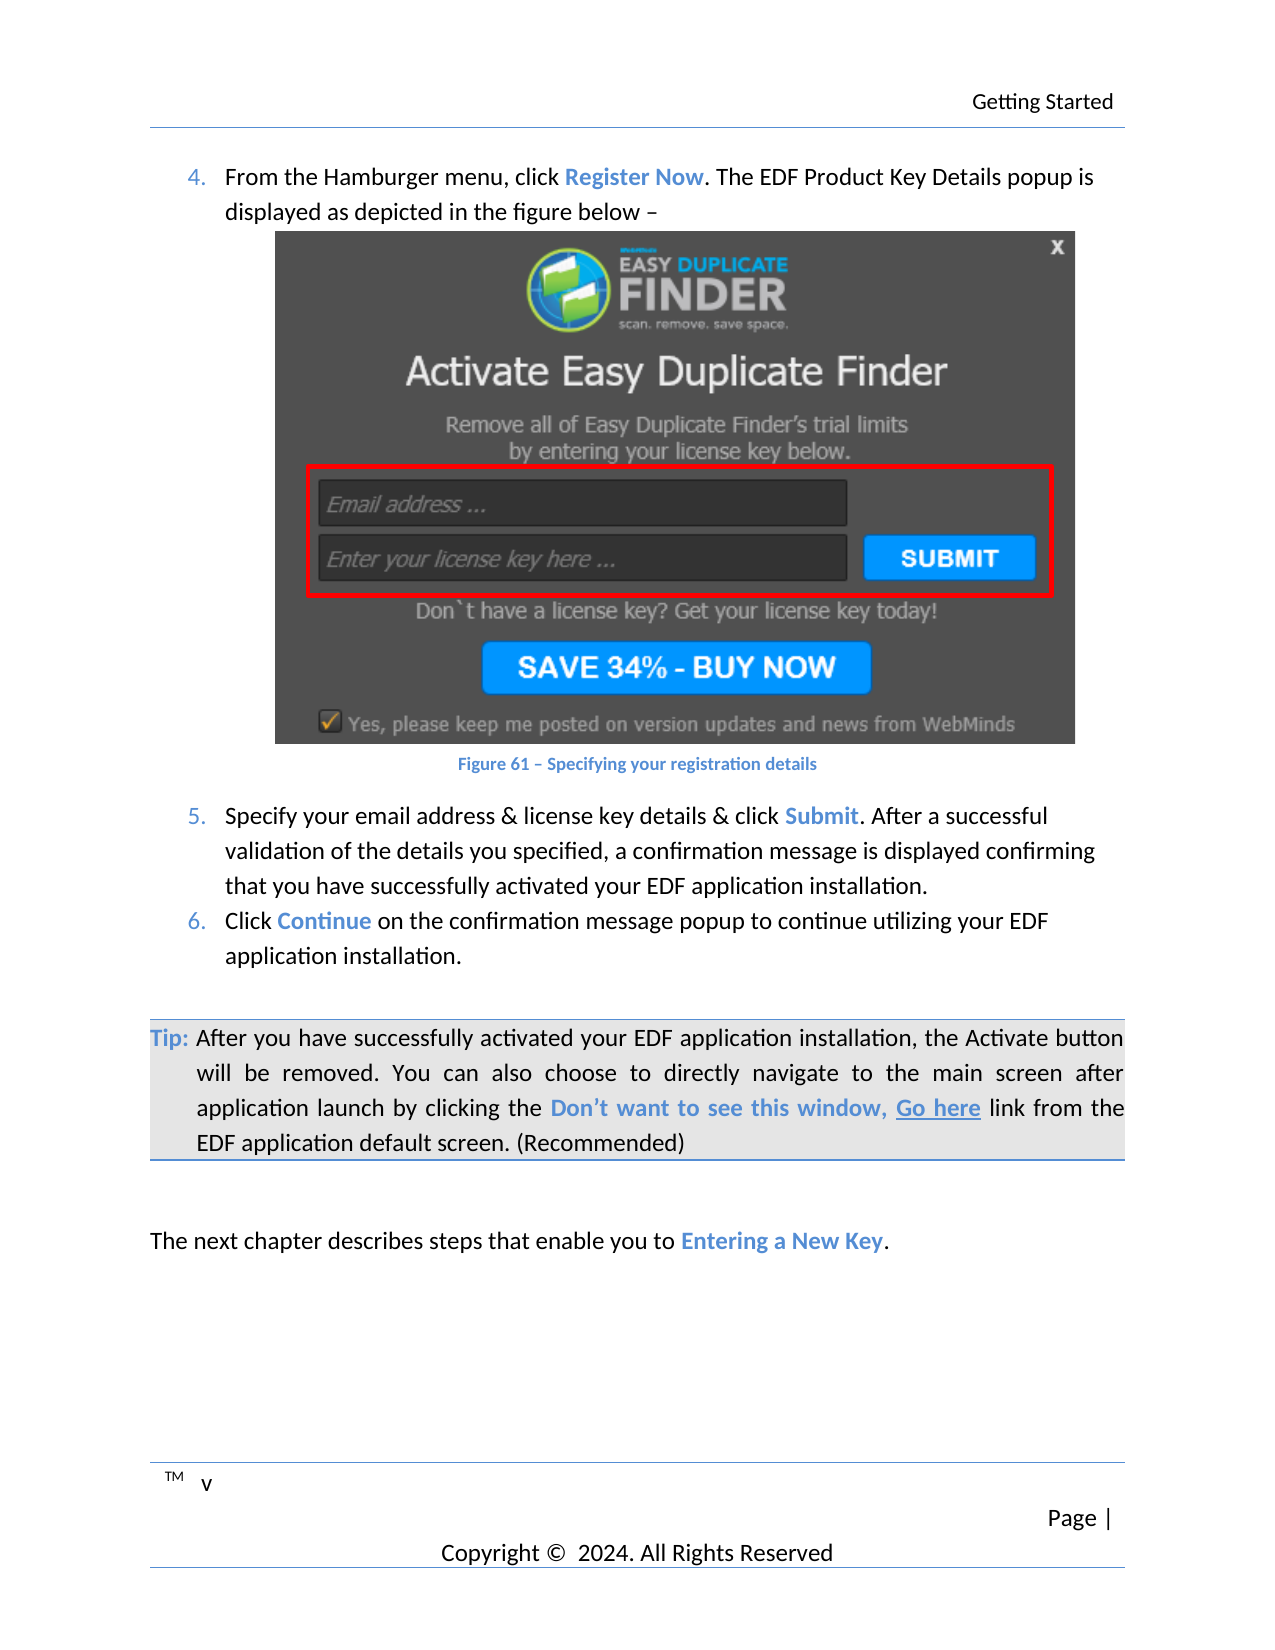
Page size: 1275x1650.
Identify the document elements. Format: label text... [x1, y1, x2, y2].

text The next chapter describes steps that enable you to Entering a New Key. [150, 1225, 1125, 1256]
list Click Continue on the confirmation message popup to continue utilizing your EDF application installation. [187, 905, 1125, 971]
text Tip: After you have successfully activated your EDF application installation, the Activate button will be removed. You can also choose to directly navigate to the main screen after application launch by clicking the Don’t want to see this window, Go here link from the EDF application default screen. (Recommended) [150, 1020, 1125, 1159]
text Figure 61 – Specifying your registration details [150, 752, 1125, 775]
list From the Hamburger menu, click Register Now. The EDF Product Key Details popup is displayed as depicted in the figure below – [187, 161, 1125, 227]
picture [275, 231, 1075, 744]
list Specify your email address & license key details & click Submit. After a successful validation of the details you specified, a confirmation message is displayed confirming that you have successfully activated your EDF application installation. [187, 800, 1125, 901]
